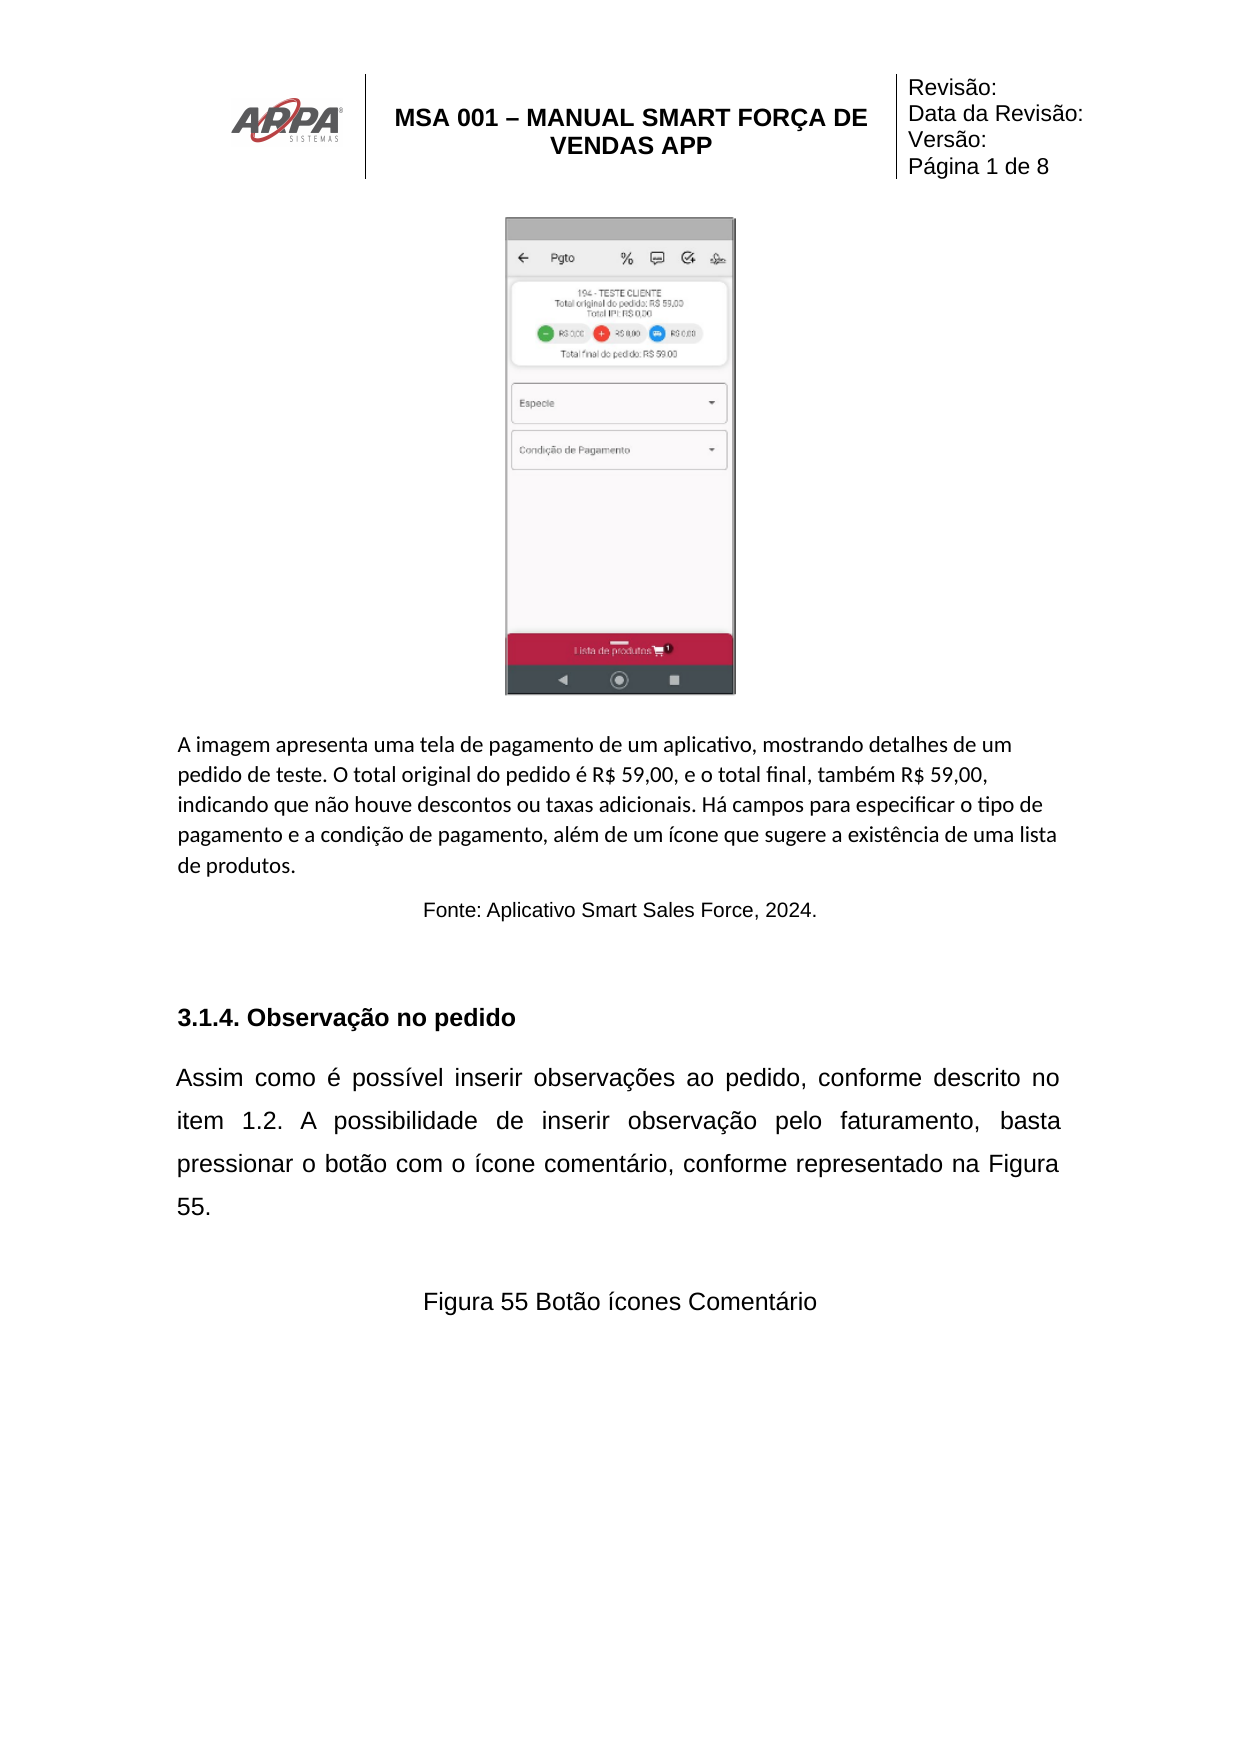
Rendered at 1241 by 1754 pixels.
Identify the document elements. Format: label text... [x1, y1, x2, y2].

picture [231, 98, 343, 147]
text 3.1.4. Observação no pedido [177, 1003, 1063, 1032]
text A imagem apresenta uma tela de pagamento de um aplicativo, mostrando detalhes de um pedido de teste. O total original do pedido é R$ 59,00, e o total final, também R$ 59,00, indicando que não houve descontos ou taxas adicionais. Há campos para especificar o tipo de pagamento e a condição de pagamento, além de um ícone que sugere a existência de uma lista de produtos. [177, 730, 1063, 879]
text Fonte: Aplicativo Smart Sales Force, 2024. [177, 898, 1063, 922]
picture [495, 207, 745, 700]
text Assim como é possível inserir observações ao pedido, conforme descrito no item 1.2. A possibilidade de inserir observação pelo faturamento, basta pressionar o botão com o ícone comentário, conforme representado na Figura 55. [176, 1063, 1061, 1221]
text Figura 55 Botão ícones Comentário [177, 1287, 1063, 1316]
